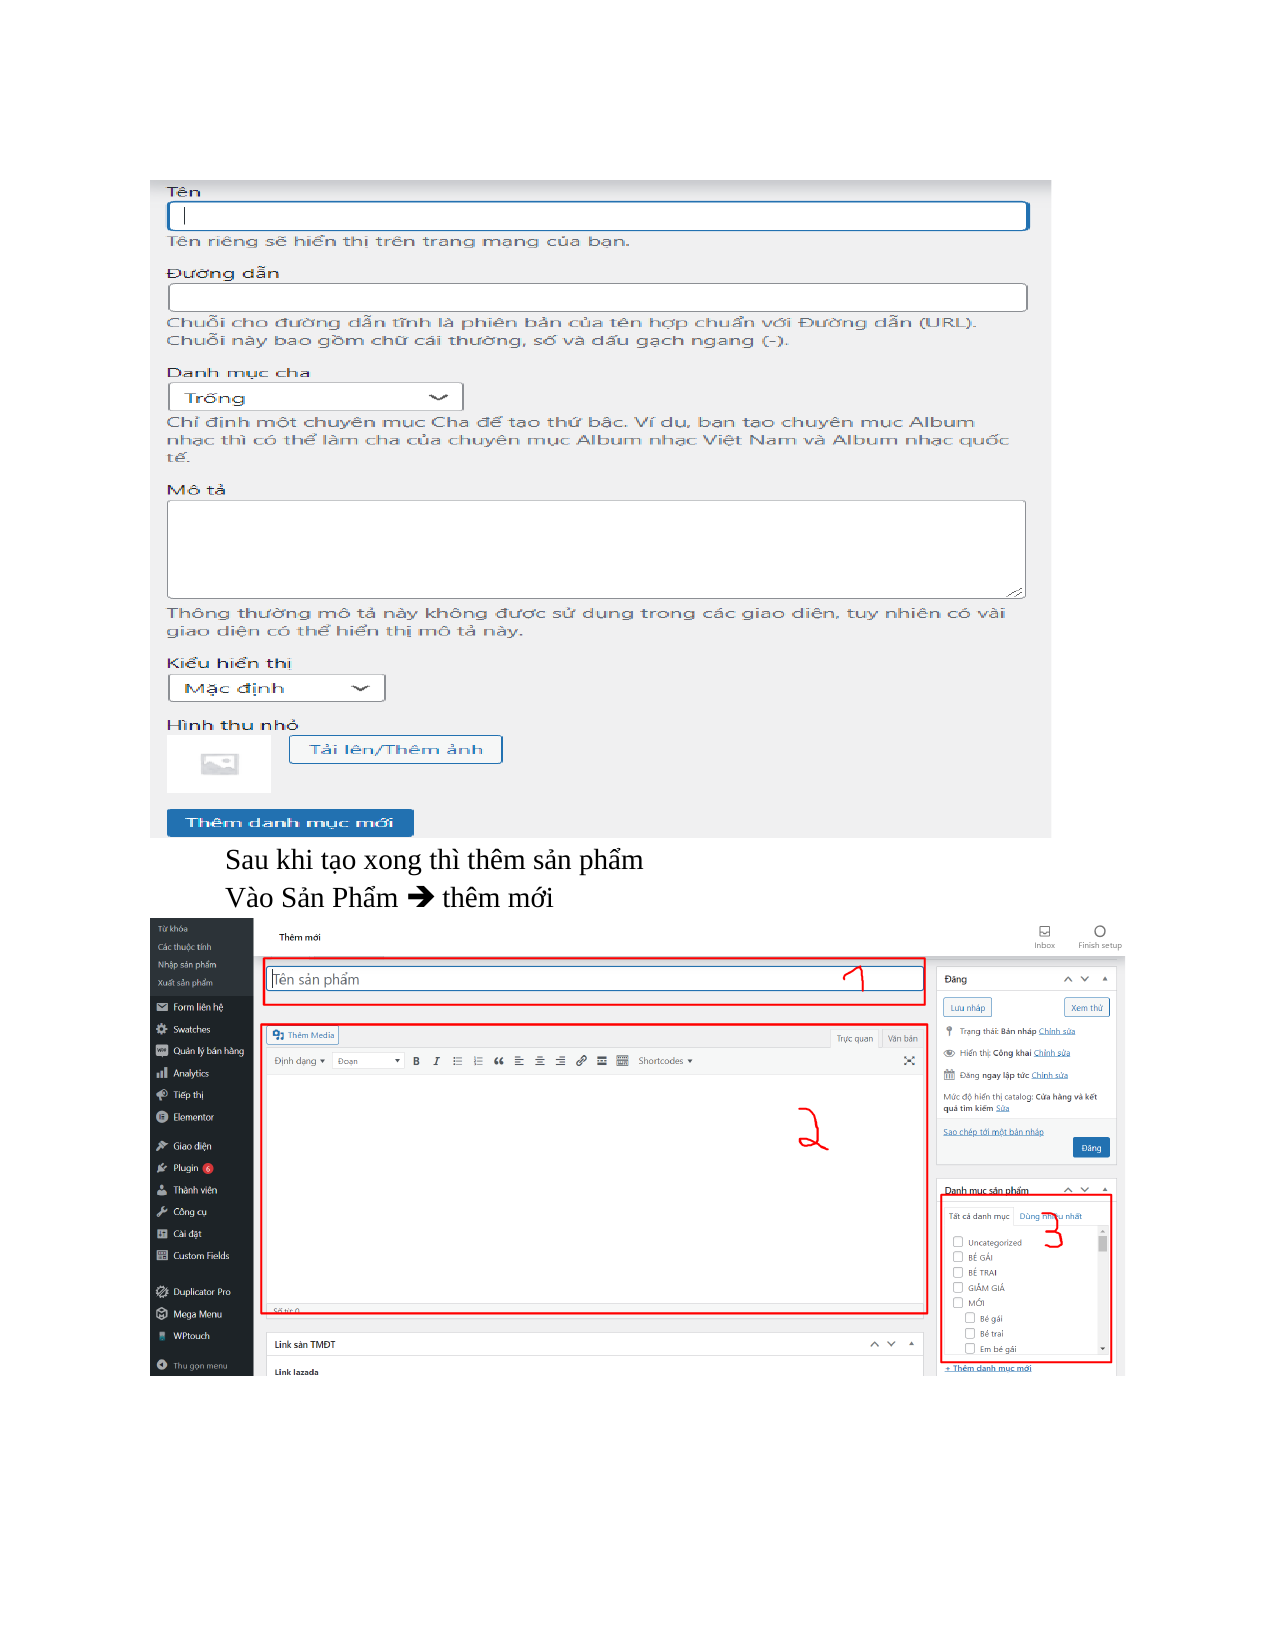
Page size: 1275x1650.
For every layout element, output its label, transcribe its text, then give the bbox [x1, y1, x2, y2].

picture [150, 918, 1125, 1376]
picture [150, 180, 1052, 838]
text Sau khi tạo xong thì thêm sản phẩm [150, 842, 1125, 875]
text Vào Sản Phẩm thêm mới [150, 880, 1125, 914]
